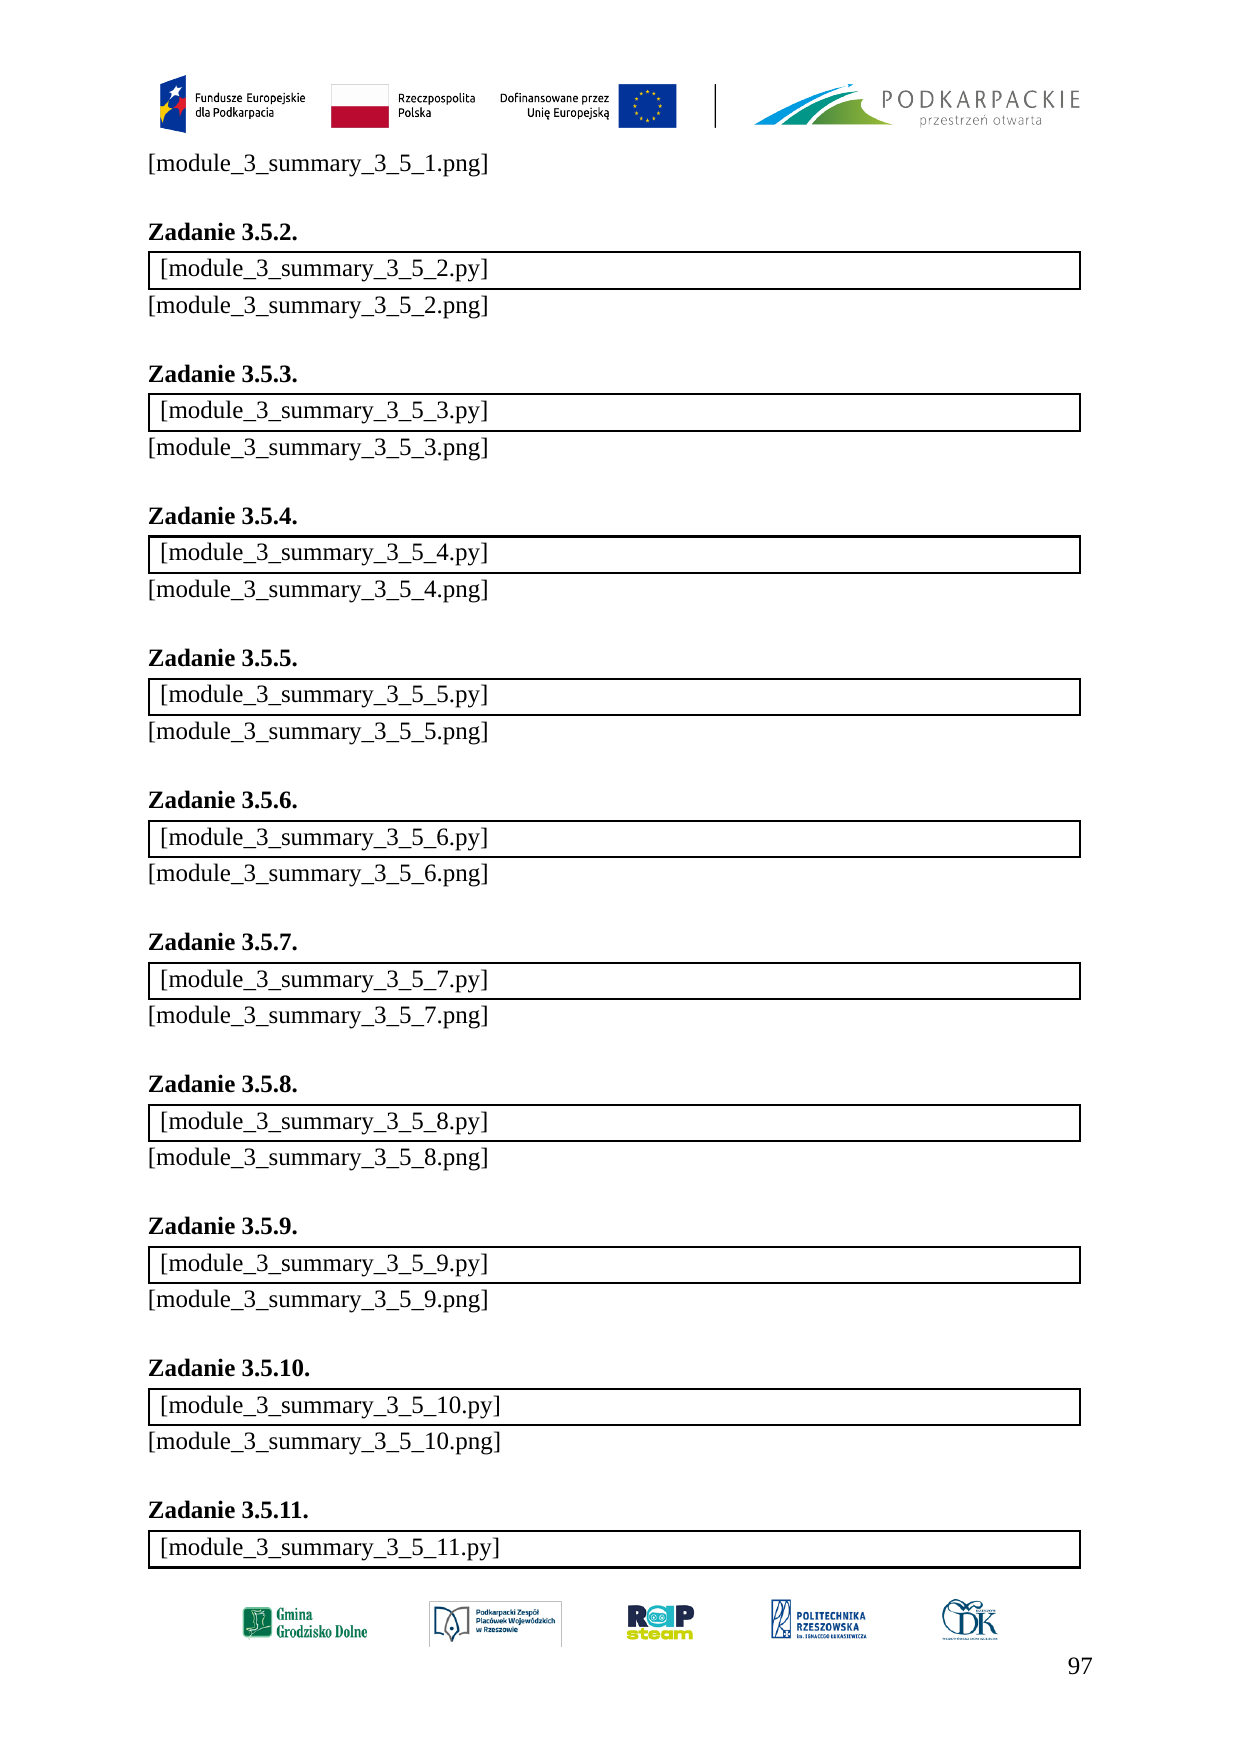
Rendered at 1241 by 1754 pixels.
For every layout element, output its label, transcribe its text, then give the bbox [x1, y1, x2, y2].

table_header [module_3_summary_3_5_6.py] [150, 822, 1079, 856]
picture [242, 1585, 998, 1652]
text [module_3_summary_3_5_8.png] [148, 1142, 1092, 1171]
table_header [module_3_summary_3_5_9.py] [150, 1248, 1079, 1282]
table_header [module_3_summary_3_5_3.py] [150, 395, 1079, 430]
table_header [module_3_summary_3_5_4.py] [150, 538, 1079, 572]
text Zadanie 3.5.8. [148, 1069, 1092, 1098]
text Zadanie 3.5.4. [148, 501, 1092, 529]
table_header [module_3_summary_3_5_7.py] [150, 964, 1079, 998]
text [module_3_summary_3_5_7.png] [148, 1000, 1092, 1029]
picture [147, 60, 1093, 148]
text Zadanie 3.5.6. [148, 785, 1092, 814]
text Zadanie 3.5.5. [148, 643, 1092, 672]
text [module_3_summary_3_5_10.png] [148, 1426, 1092, 1455]
text Zadanie 3.5.2. [148, 217, 1092, 245]
table_header [module_3_summary_3_5_5.py] [150, 680, 1079, 714]
text Zadanie 3.5.11. [148, 1495, 1092, 1524]
table_header [module_3_summary_3_5_2.py] [150, 253, 1079, 288]
text [module_3_summary_3_5_1.png] [148, 148, 1092, 176]
table_header [module_3_summary_3_5_8.py] [150, 1106, 1079, 1140]
text [module_3_summary_3_5_9.png] [148, 1284, 1092, 1313]
text [module_3_summary_3_5_3.png] [148, 432, 1092, 461]
text [module_3_summary_3_5_5.png] [148, 716, 1092, 745]
table_header [module_3_summary_3_5_11.py] [150, 1532, 1079, 1566]
text Zadanie 3.5.10. [148, 1353, 1092, 1382]
text [module_3_summary_3_5_2.png] [148, 290, 1092, 318]
table_header [module_3_summary_3_5_10.py] [150, 1390, 1079, 1424]
text Zadanie 3.5.9. [148, 1211, 1092, 1240]
text Zadanie 3.5.3. [148, 359, 1092, 387]
text Zadanie 3.5.7. [148, 927, 1092, 956]
text [module_3_summary_3_5_6.png] [148, 858, 1092, 887]
text [module_3_summary_3_5_4.png] [148, 574, 1092, 603]
